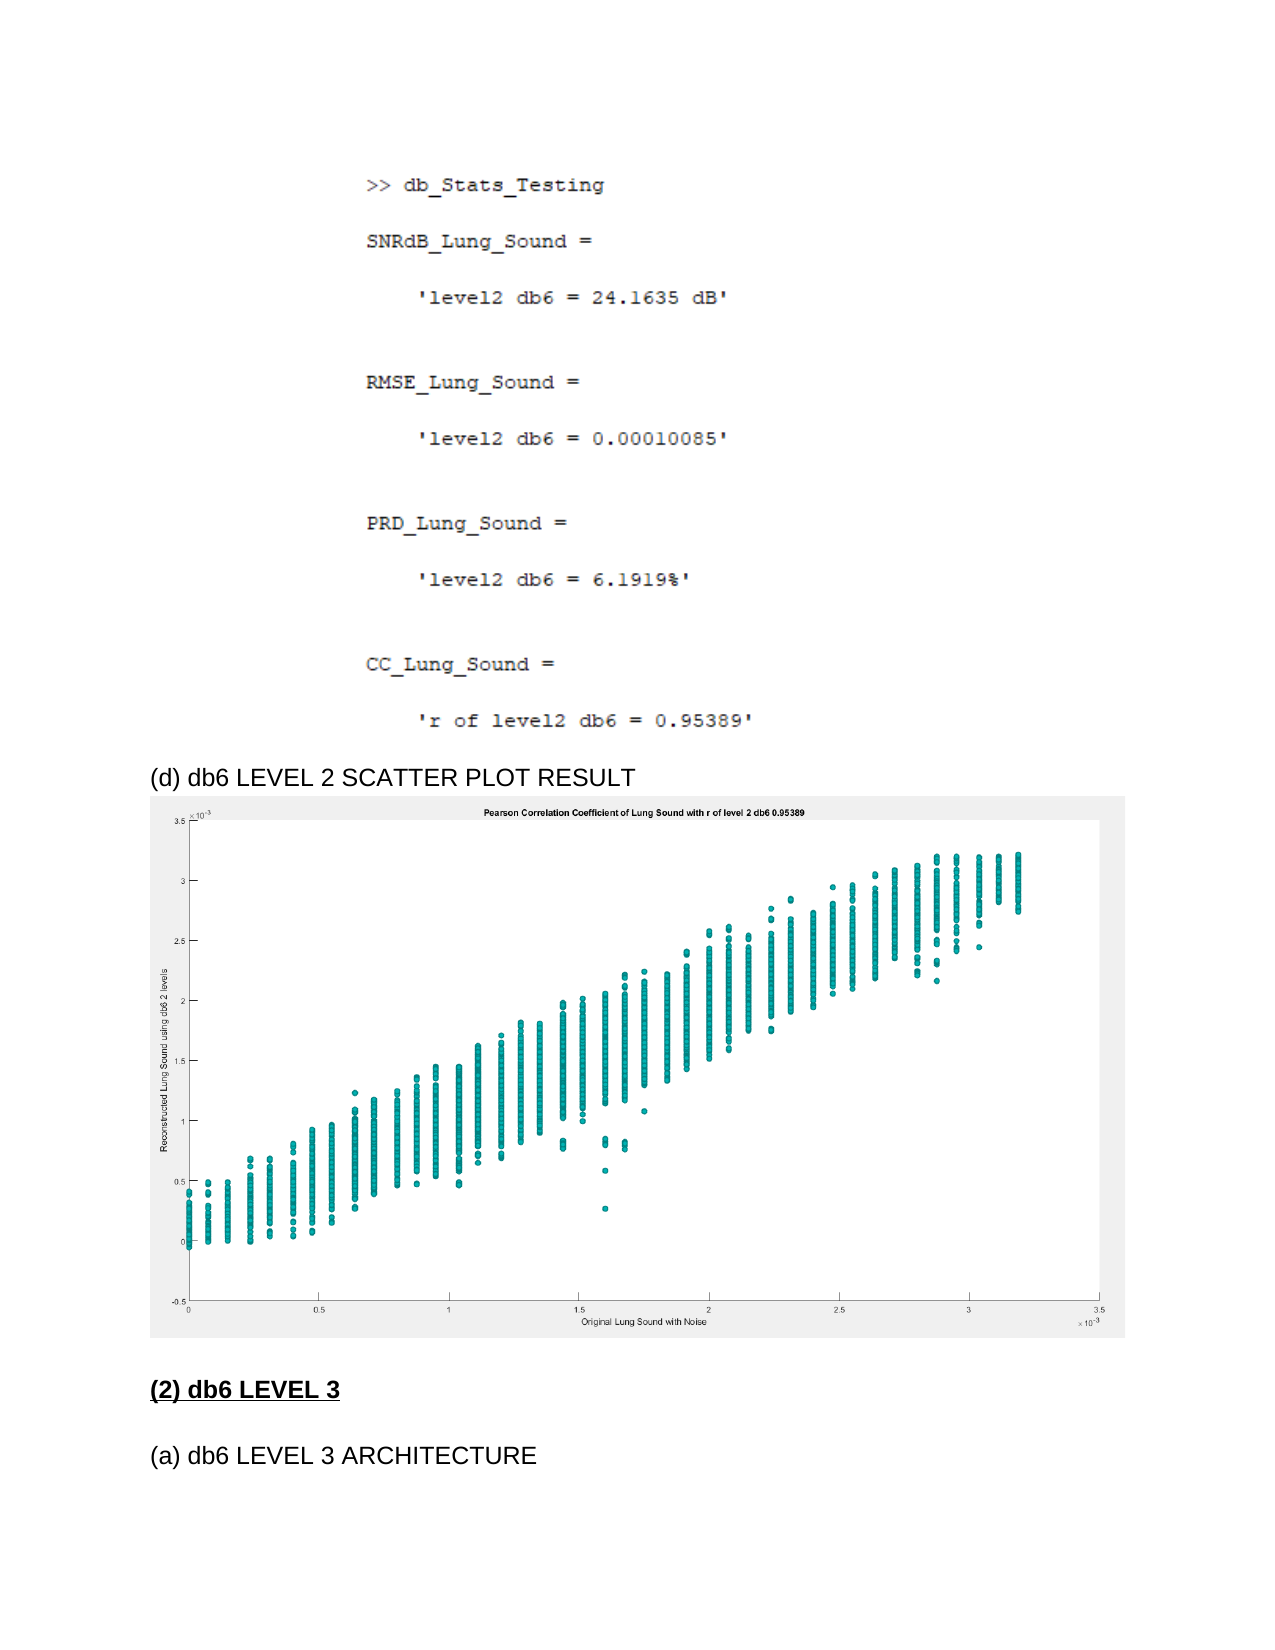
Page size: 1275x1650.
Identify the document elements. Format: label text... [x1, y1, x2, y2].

text (a) db6 LEVEL 3 ARCHITECTURE [150, 1441, 1125, 1469]
text (d) db6 LEVEL 2 SCATTER PLOT RESULT [150, 763, 1125, 792]
picture [361, 150, 914, 760]
picture [150, 796, 1125, 1338]
text (2) db6 LEVEL 3 [150, 1375, 1125, 1403]
